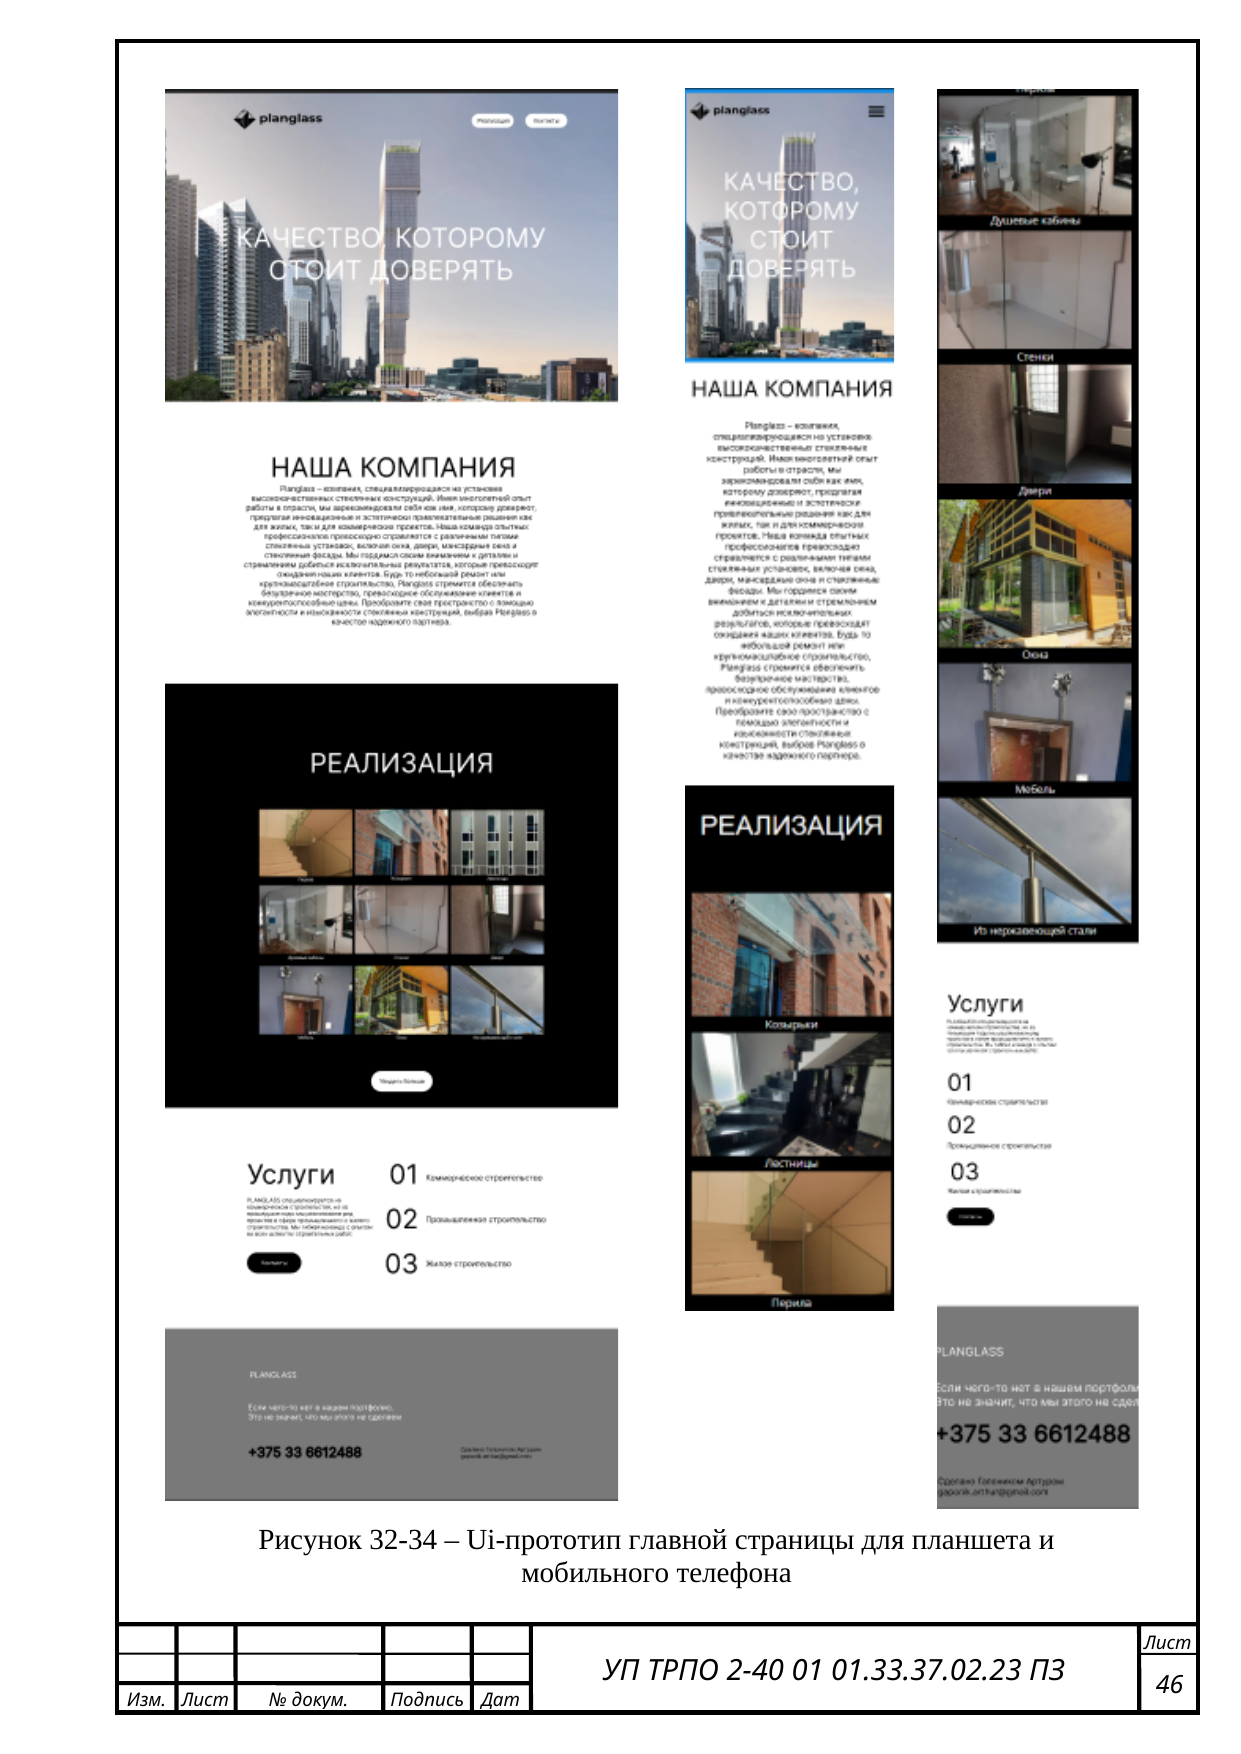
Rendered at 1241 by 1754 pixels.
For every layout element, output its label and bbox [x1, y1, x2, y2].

picture [165, 89, 619, 1501]
picture [685, 88, 895, 1311]
picture [937, 89, 1139, 1509]
